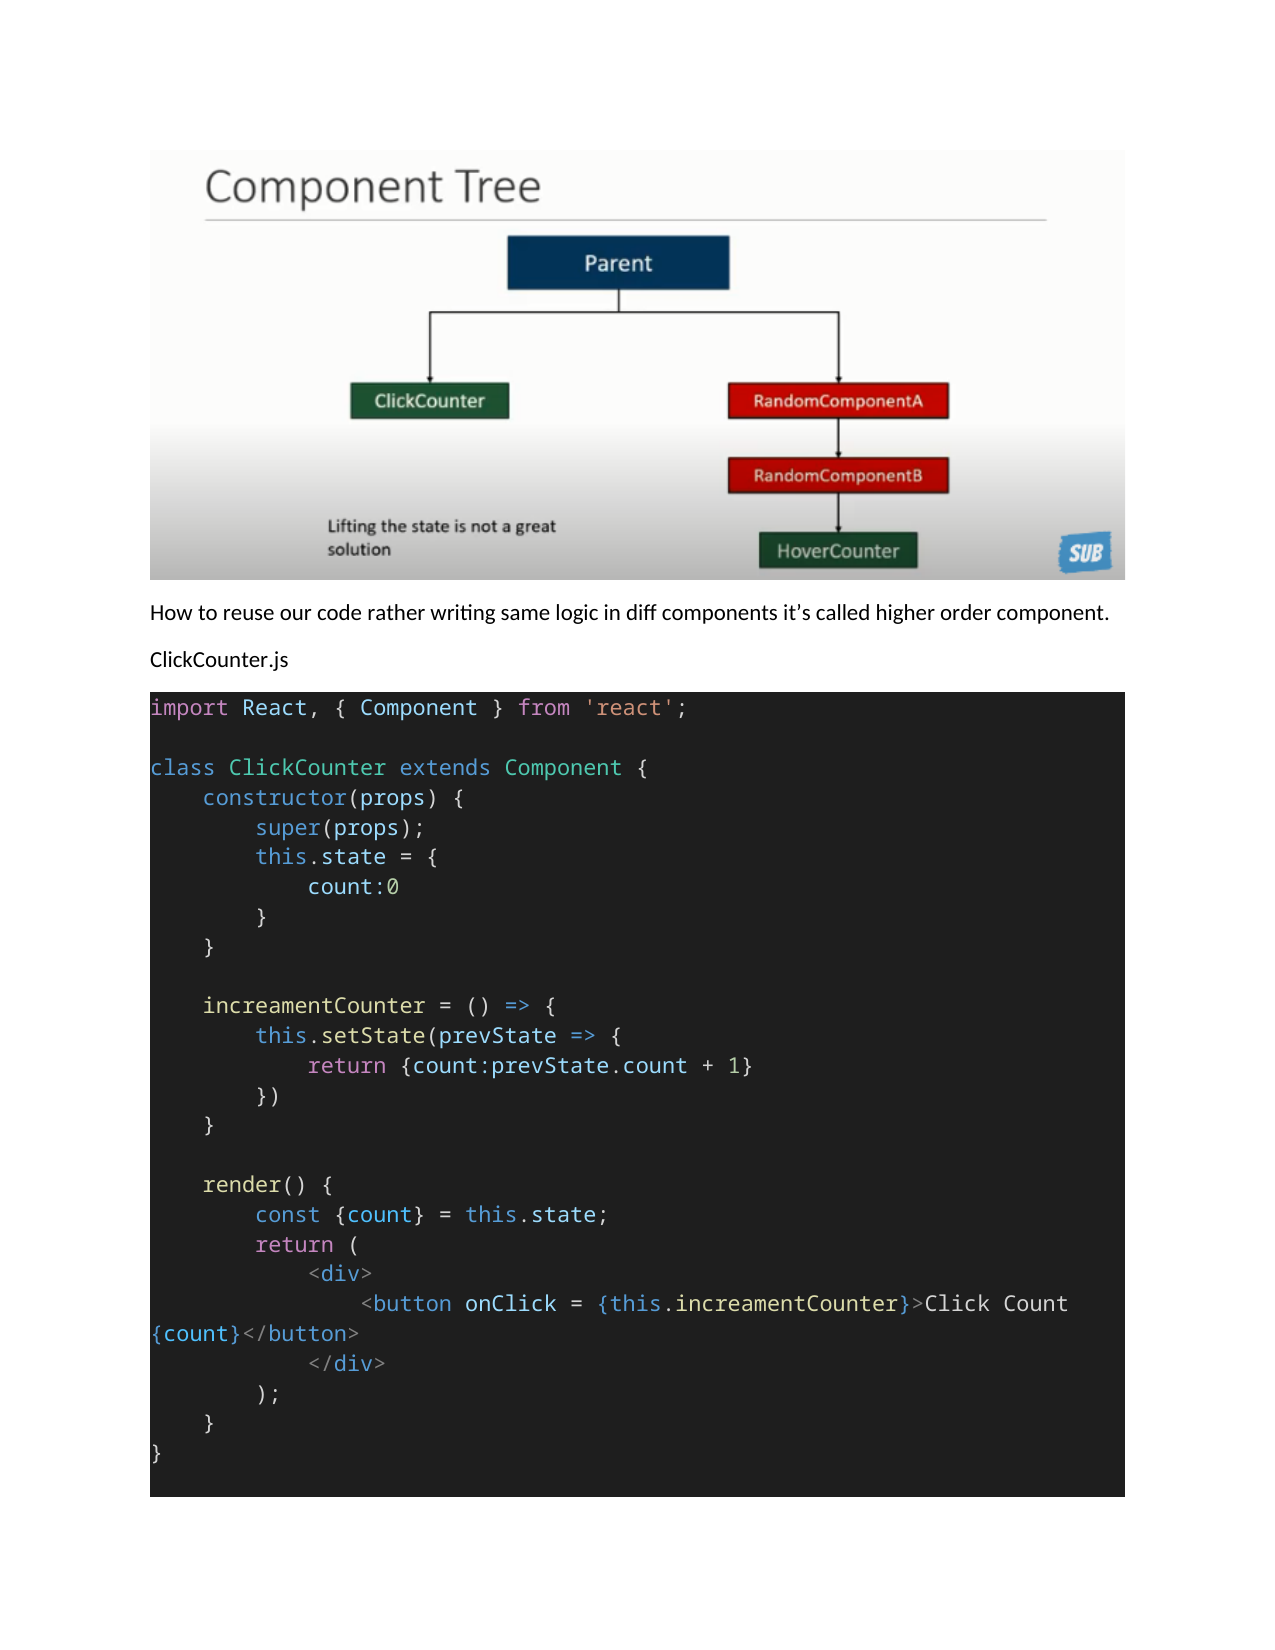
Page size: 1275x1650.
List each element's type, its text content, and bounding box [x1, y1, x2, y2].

text How to reuse our code rather writing same logic in diff components it’s called higher order component. [150, 598, 1125, 627]
text this.state = { [150, 841, 1125, 871]
text constructor(props) { [150, 782, 1125, 811]
text <button onClick = {this.increamentCounter}>Click Count {count}</button> [150, 1288, 1125, 1348]
text render() { [150, 1169, 1125, 1199]
text </div> [150, 1348, 1125, 1377]
text return ( [150, 1228, 1125, 1258]
text return {count:prevState.count + 1} [150, 1050, 1125, 1079]
text } [150, 1109, 1125, 1139]
text count:0 [150, 871, 1125, 901]
text } [150, 931, 1125, 960]
text this.setState(prevState => { [150, 1020, 1125, 1050]
text }) [150, 1079, 1125, 1109]
text <div> [150, 1258, 1125, 1288]
picture [150, 150, 1125, 580]
text } [150, 1407, 1125, 1437]
text const {count} = this.state; [150, 1199, 1125, 1228]
text super(props); [150, 811, 1125, 841]
text class ClickCounter extends Component { [150, 752, 1125, 782]
text ClickCounter.js [150, 645, 1125, 673]
text ); [150, 1377, 1125, 1407]
text } [150, 901, 1125, 931]
text } [150, 1437, 1125, 1467]
text import React, { Component } from 'react'; [150, 692, 1125, 722]
text increamentCounter = () => { [150, 990, 1125, 1020]
